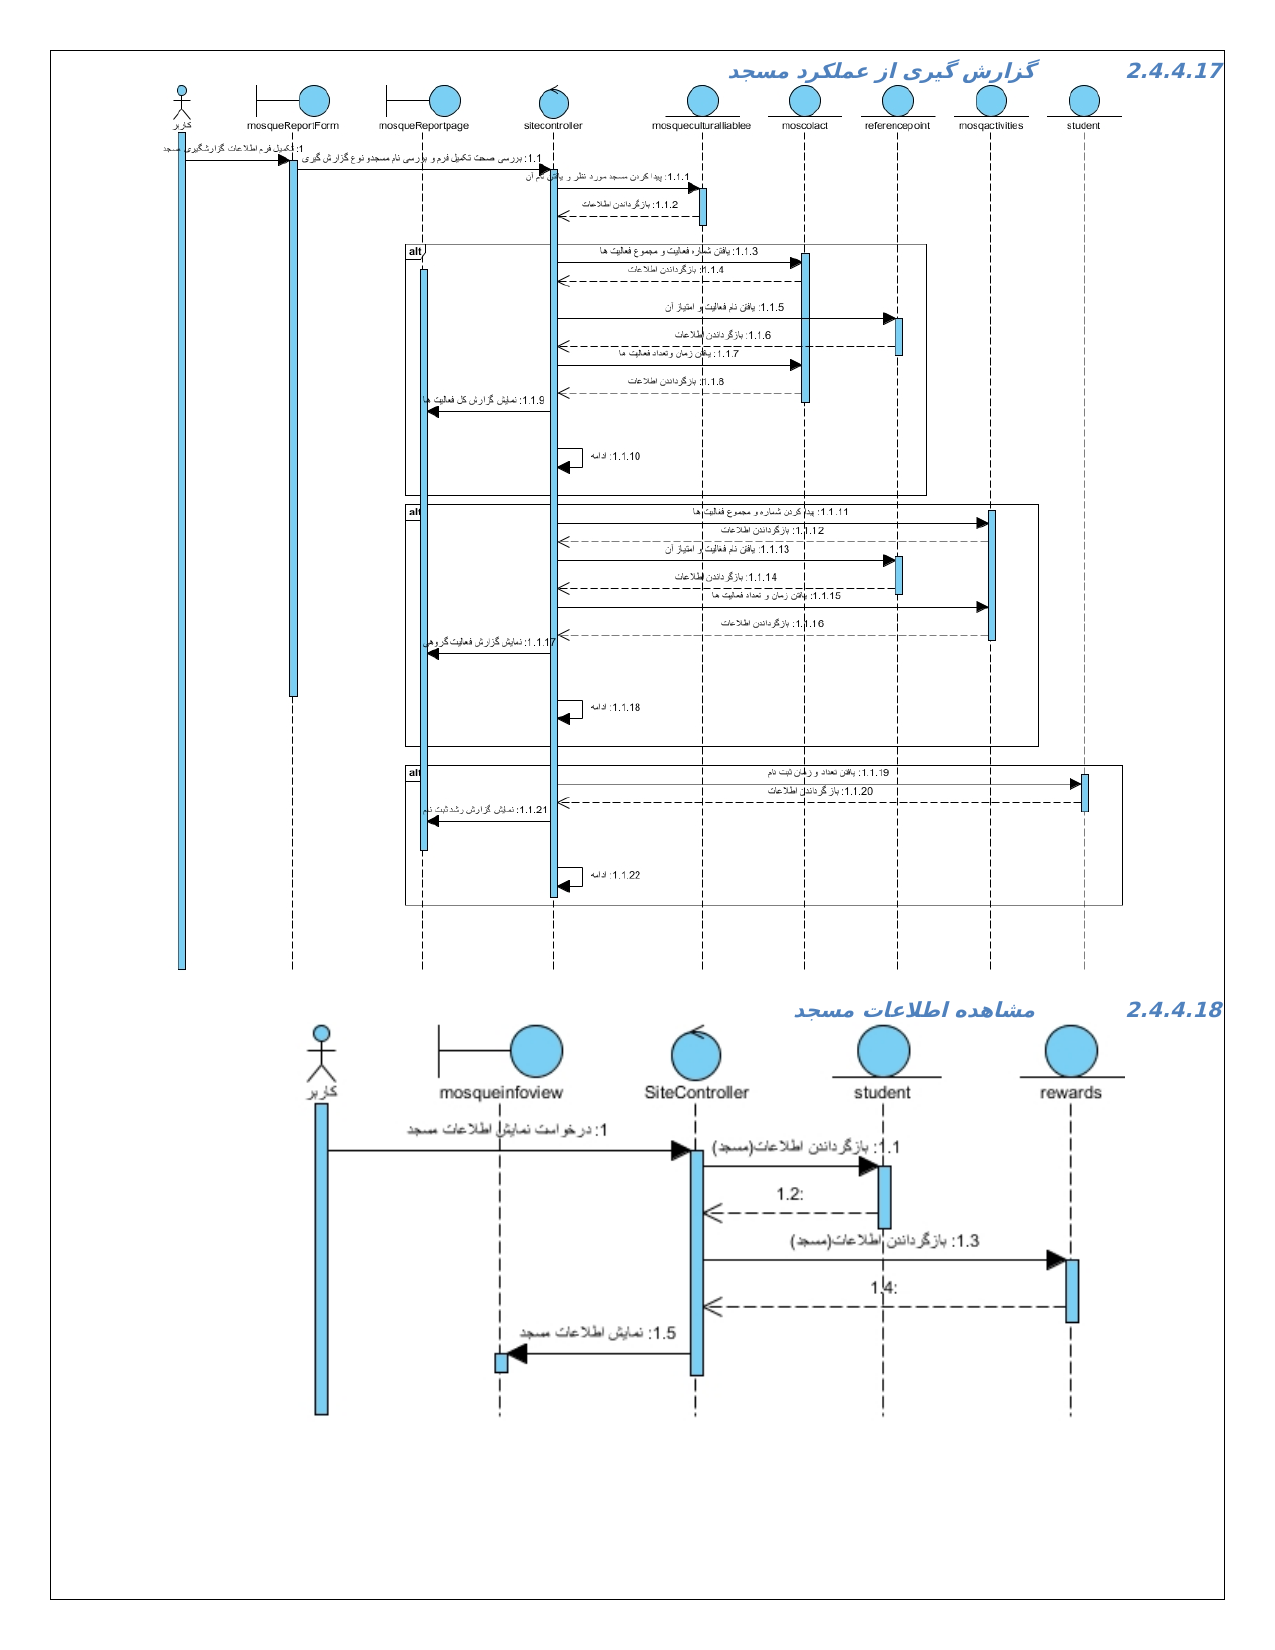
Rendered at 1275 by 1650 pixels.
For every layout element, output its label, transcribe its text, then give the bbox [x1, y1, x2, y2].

subtitle گزارش گیری از عملکرد مسجد [150, 59, 1125, 83]
picture [272, 1022, 1125, 1422]
subtitle مشاهده اطلاعات مسجد [150, 998, 1125, 1022]
picture [151, 83, 1125, 973]
